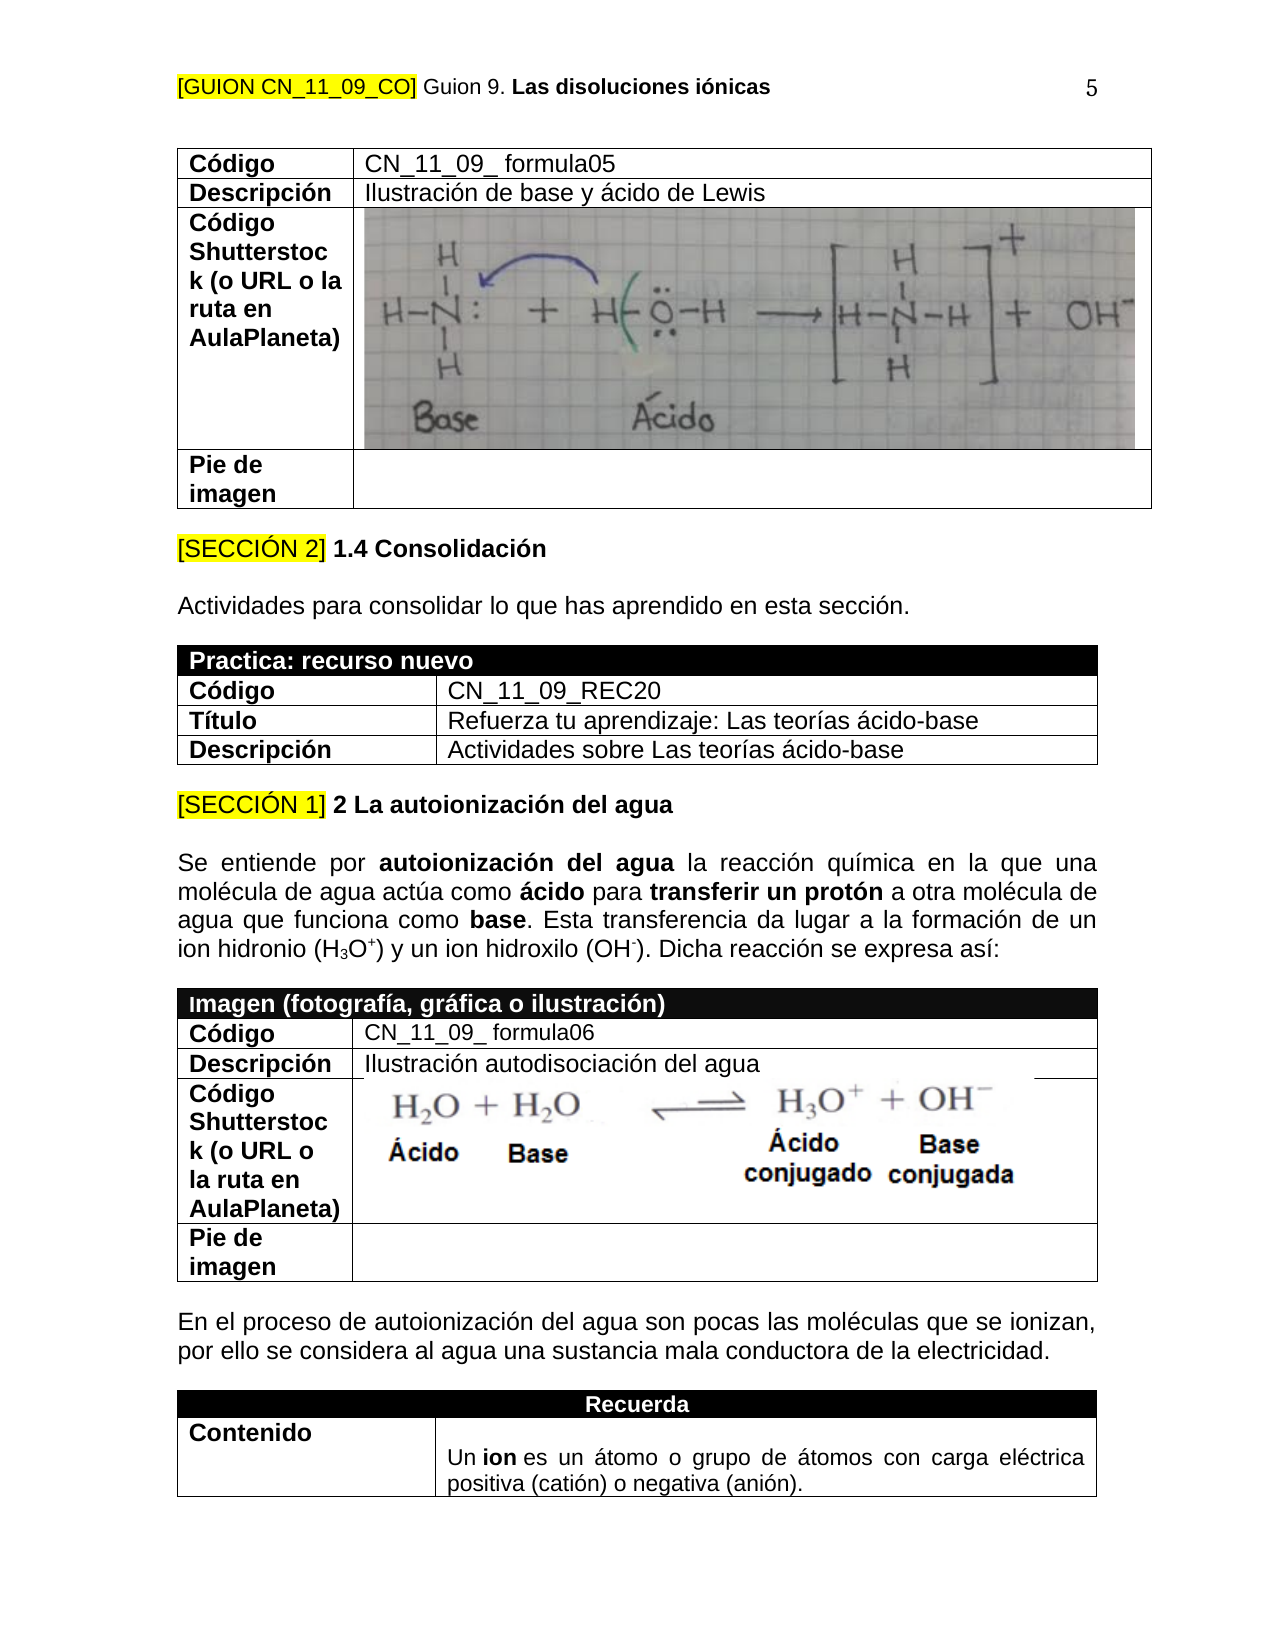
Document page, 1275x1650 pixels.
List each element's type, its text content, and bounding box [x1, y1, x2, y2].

table_cell Código [178, 149, 353, 177]
table_header Imagen (fotografía, gráfica o ilustración) [178, 989, 1097, 1018]
text [SECCIÓN 1] 2 La autoionización del agua [326, 791, 1098, 819]
table_cell Refuerza tu aprendizaje: Las teorías ácido-base [437, 706, 1097, 734]
picture [364, 1078, 1035, 1196]
table_cell Código [178, 676, 436, 705]
table_header Practica: recurso nuevo [178, 646, 1097, 675]
table_cell Pie de imagen [178, 1224, 352, 1281]
table_cell [354, 208, 364, 449]
table_cell CN_11_09_ formula05 [354, 149, 1151, 177]
table_cell Ilustración de base y ácido de Lewis [354, 179, 1151, 207]
text [SECCIÓN 2] 1.4 Consolidación [326, 534, 1098, 562]
table_cell CN_11_09_ formula06 [353, 1019, 1097, 1048]
text Actividades para consolidar lo que has aprendido en esta sección. [177, 591, 1098, 620]
text En el proceso de autoionización del agua son pocas las moléculas que se ionizan, por ello se considera al agua una sustancia mala conductora de la electricidad. [177, 1307, 1098, 1365]
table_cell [436, 1418, 1096, 1496]
table_cell [1135, 208, 1151, 449]
table_cell Código Shutterstock (o URL o la ruta en AulaPlaneta) [178, 1079, 352, 1222]
table_cell Ilustración autodisociación del agua [353, 1049, 1097, 1078]
picture [364, 208, 1135, 449]
text Se entiende por autoionización del agua la reacción química en la que una molécula de agua actúa como ácido para transferir un protón a otra molécula de agua que funciona como base. Esta transferencia da lugar a la formación de un ion hidronio (H3O+) y un ion hidroxilo (OH-). Dicha reacción se expresa así: [177, 848, 1098, 963]
table_cell Código [178, 1019, 352, 1048]
table_cell [353, 1079, 1097, 1222]
table_cell Descripción [178, 179, 353, 207]
table_cell [354, 450, 1151, 507]
table_cell Descripción [178, 736, 436, 764]
table_header Recuerda [178, 1391, 1096, 1417]
table_cell Pie de imagen [178, 450, 353, 507]
table_cell Título [178, 706, 436, 734]
table_cell Código Shutterstock (o URL o la ruta en AulaPlaneta) [178, 208, 353, 449]
table_cell Contenido [178, 1418, 435, 1496]
table_cell CN_11_09_REC20 [437, 676, 1097, 705]
table_cell [353, 1224, 1097, 1281]
table_cell Descripción [178, 1049, 352, 1078]
table_cell Actividades sobre Las teorías ácido-base [437, 736, 1097, 764]
